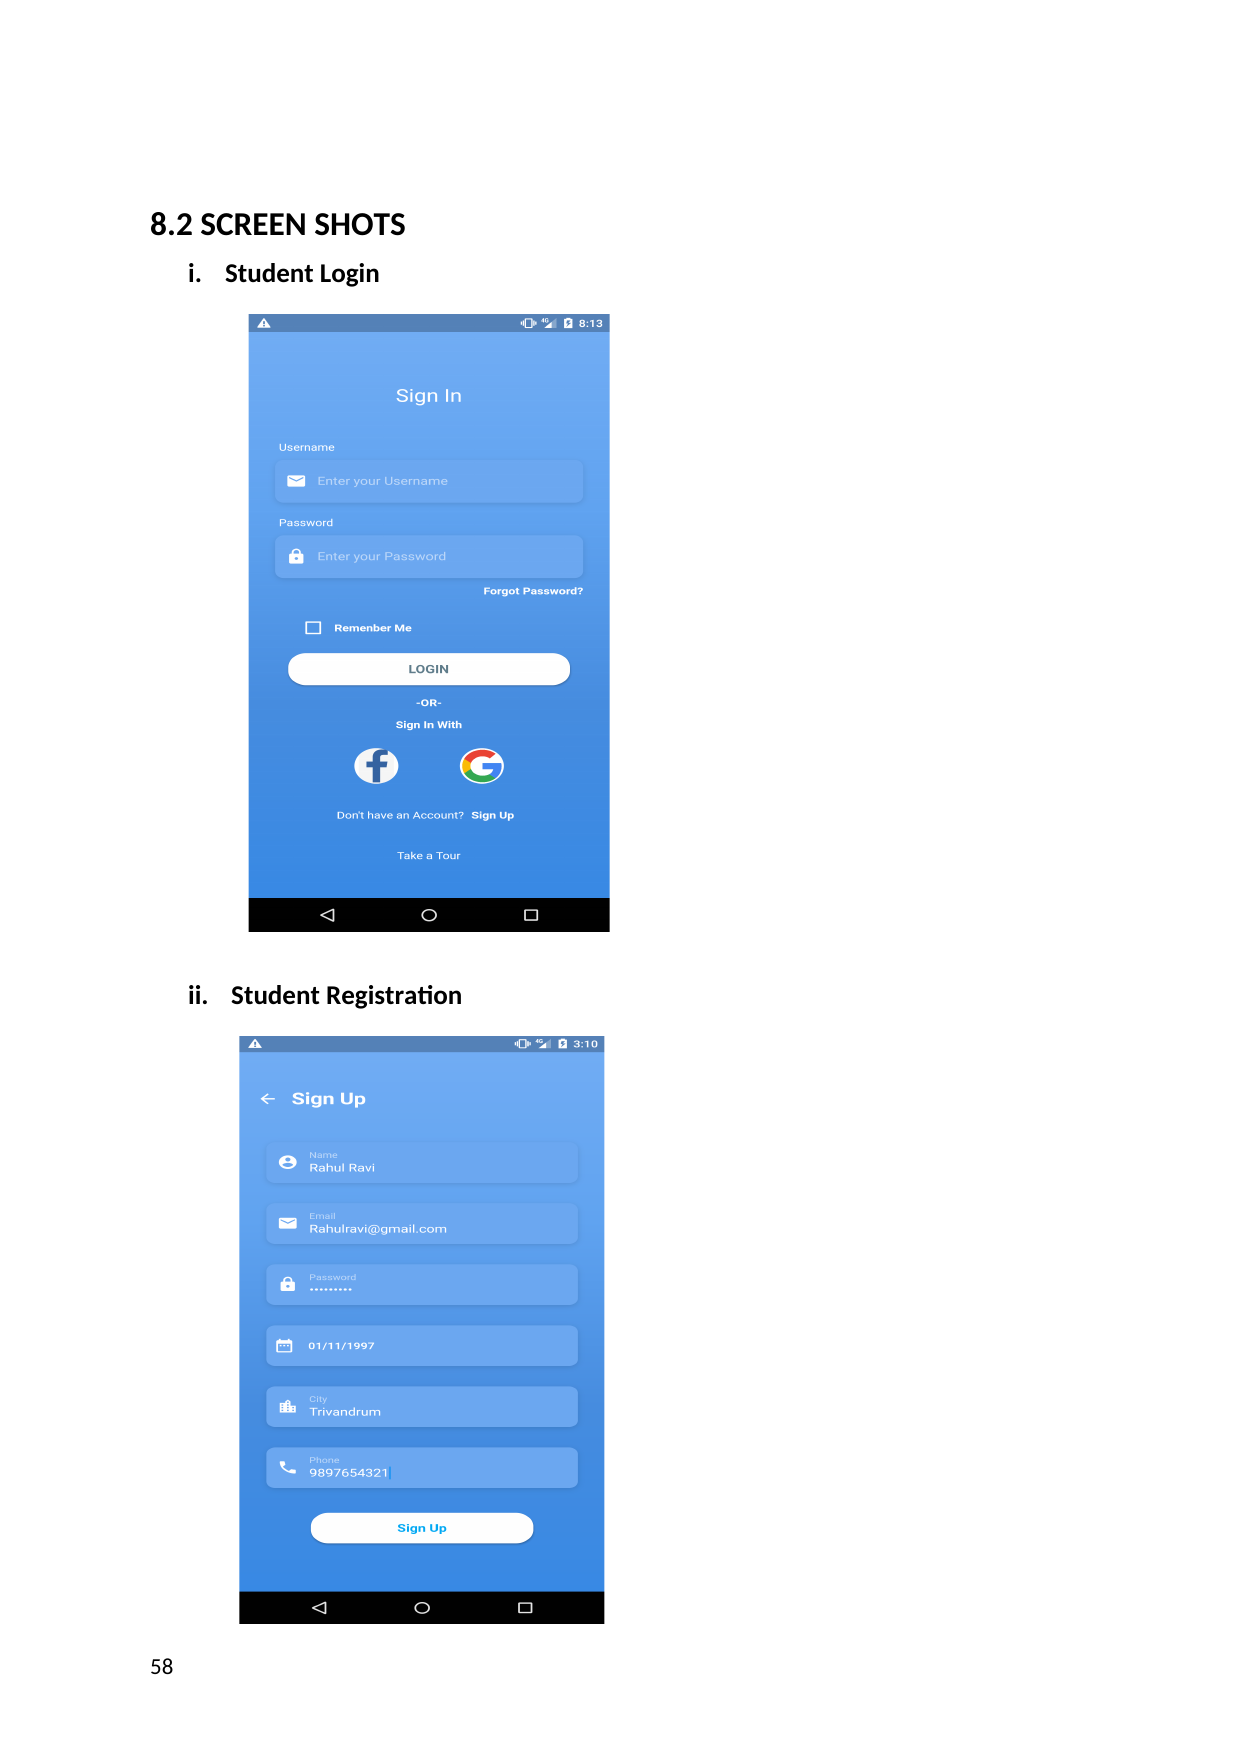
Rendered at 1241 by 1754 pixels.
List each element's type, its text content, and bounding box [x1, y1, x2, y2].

picture [239, 1036, 605, 1624]
text 8.2 SCREEN SHOTS [150, 203, 1090, 244]
list Student Login [188, 256, 1090, 289]
list Student Registration [188, 978, 1090, 1012]
picture [248, 314, 610, 932]
